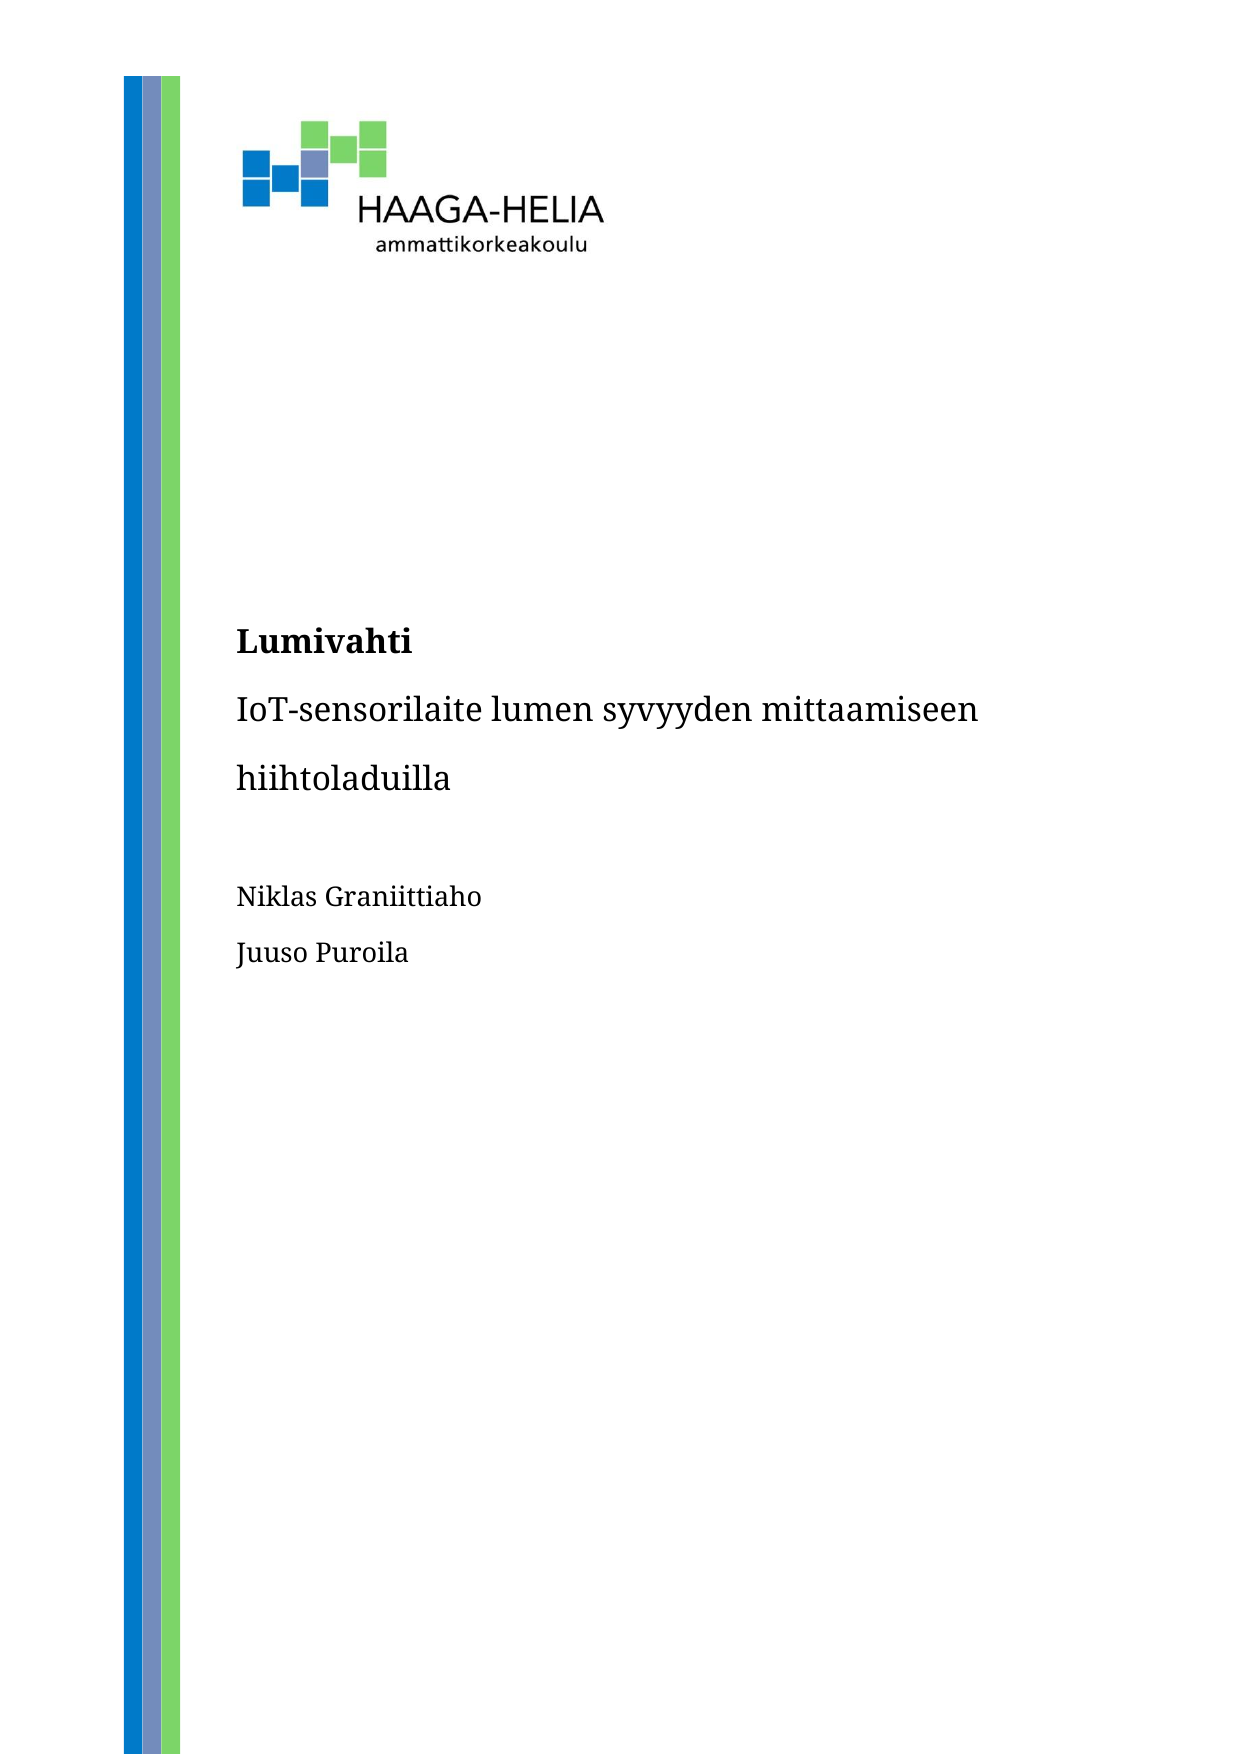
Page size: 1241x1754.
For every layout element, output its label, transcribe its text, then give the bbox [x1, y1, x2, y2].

text Niklas Graniittiaho [236, 878, 1152, 914]
text IoT-sensorilaite lumen syvyyden mittaamiseen hiihtoladuilla [236, 686, 1152, 800]
text Lumivahti [236, 618, 1152, 663]
text Juuso Puroila [236, 933, 1152, 970]
picture [236, 111, 621, 268]
